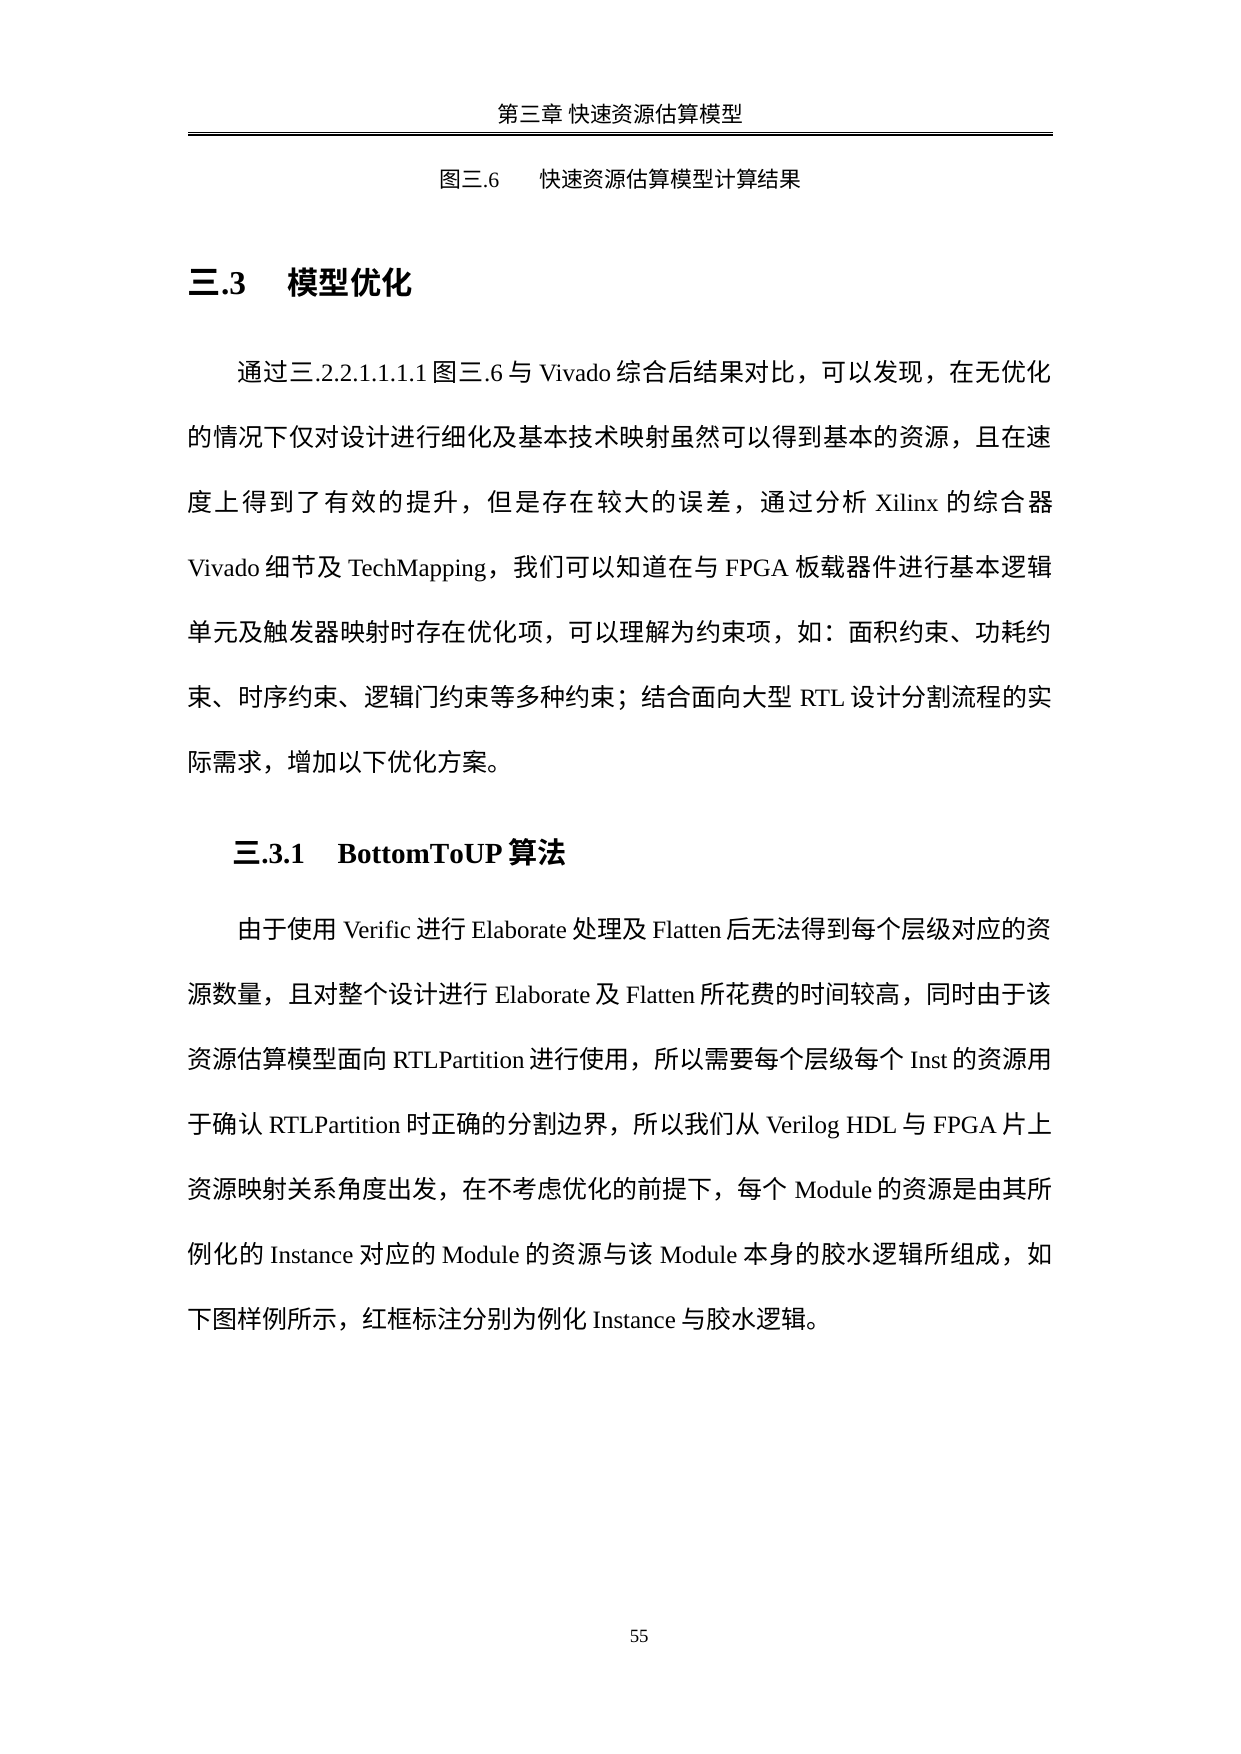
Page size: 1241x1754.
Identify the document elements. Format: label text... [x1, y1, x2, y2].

text 快速资源估算模型计算结果 [187, 162, 1053, 194]
text 由于使用Verific进行Elaborate处理及Flatten后无法得到每个层级对应的资源数量，且对整个设计进行Elaborate及Flatten所花费的时间较高，同时由于该资源估算模型面向RTLPartition进行使用，所以需要每个层级每个Inst的资源用于确认RTLPartition时正确的分割边界，所以我们从Verilog HDL与FPGA片上资源映射关系角度出发，在不考虑优化的前提下，每个Module的资源是由其所例化的Instance对应的Module的资源与该Module本身的胶水逻辑所组成，如下图样例所示，红框标注分别为例化Instance与胶水逻辑。 [187, 895, 1053, 1350]
text 通过图3.11与Vivado综合后结果对比，可以发现，在无优化的情况下仅对设计进行细化及基本技术映射虽然可以得到基本的资源，且在速度上得到了有效的提升，但是存在较大的误差，通过分析Xilinx的综合器Vivado细节及TechMapping，我们可以知道在与FPGA板载器件进行基本逻辑单元及触发器映射时存在优化项，可以理解为约束项，如：面积约束、功耗约束、时序约束、逻辑门约束等多种约束；结合面向大型RTL设计分割流程的实际需求，增加以下优化方案。 [187, 338, 1053, 793]
subtitle BottomToUP算法 [232, 818, 1053, 883]
subtitle 模型优化 [187, 248, 1053, 313]
